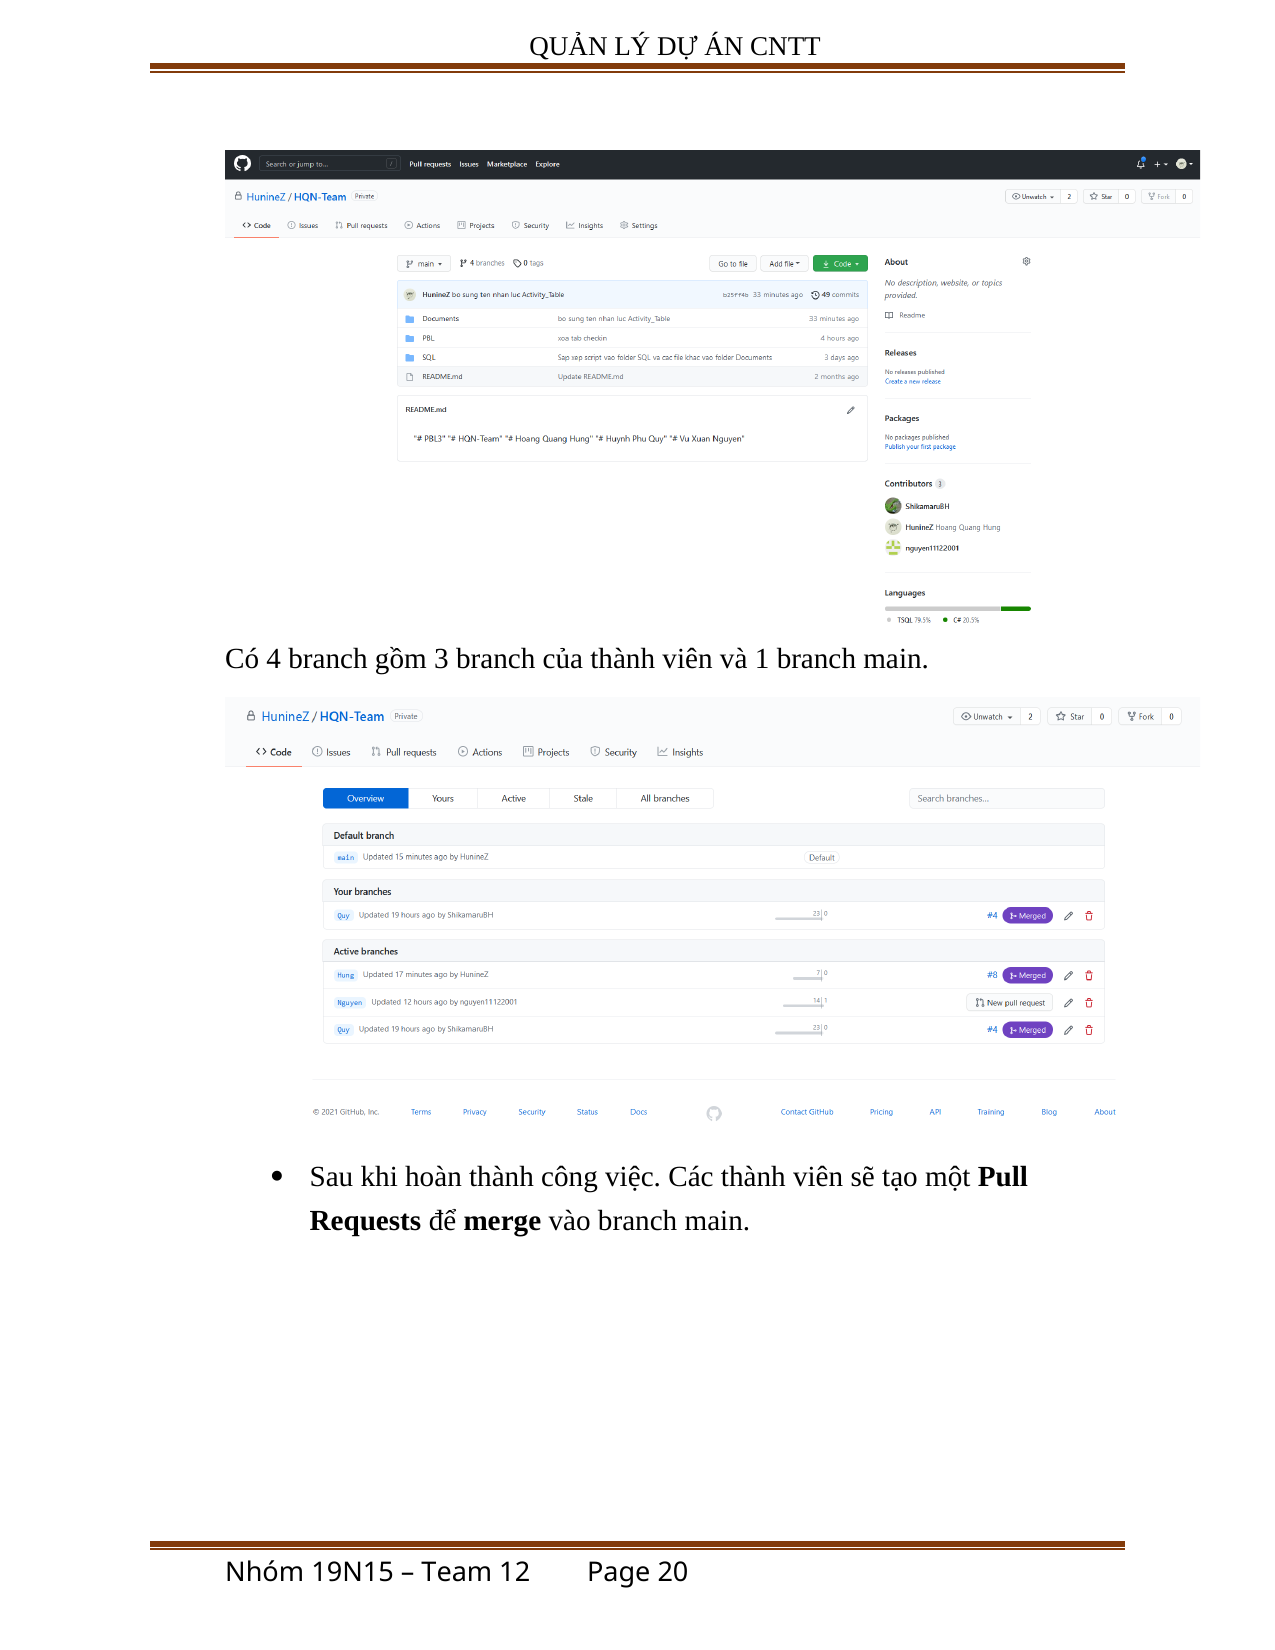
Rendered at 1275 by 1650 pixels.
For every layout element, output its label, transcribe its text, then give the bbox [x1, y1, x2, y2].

picture [225, 697, 1200, 1138]
picture [225, 150, 1200, 632]
list Sau khi hoàn thành công việc. Các thành viên sẽ tạo một Pull Requests để merge vào branch main. [272, 1159, 1125, 1237]
text Có 4 branch gồm 3 branch của thành viên và 1 branch main. [225, 632, 1125, 675]
